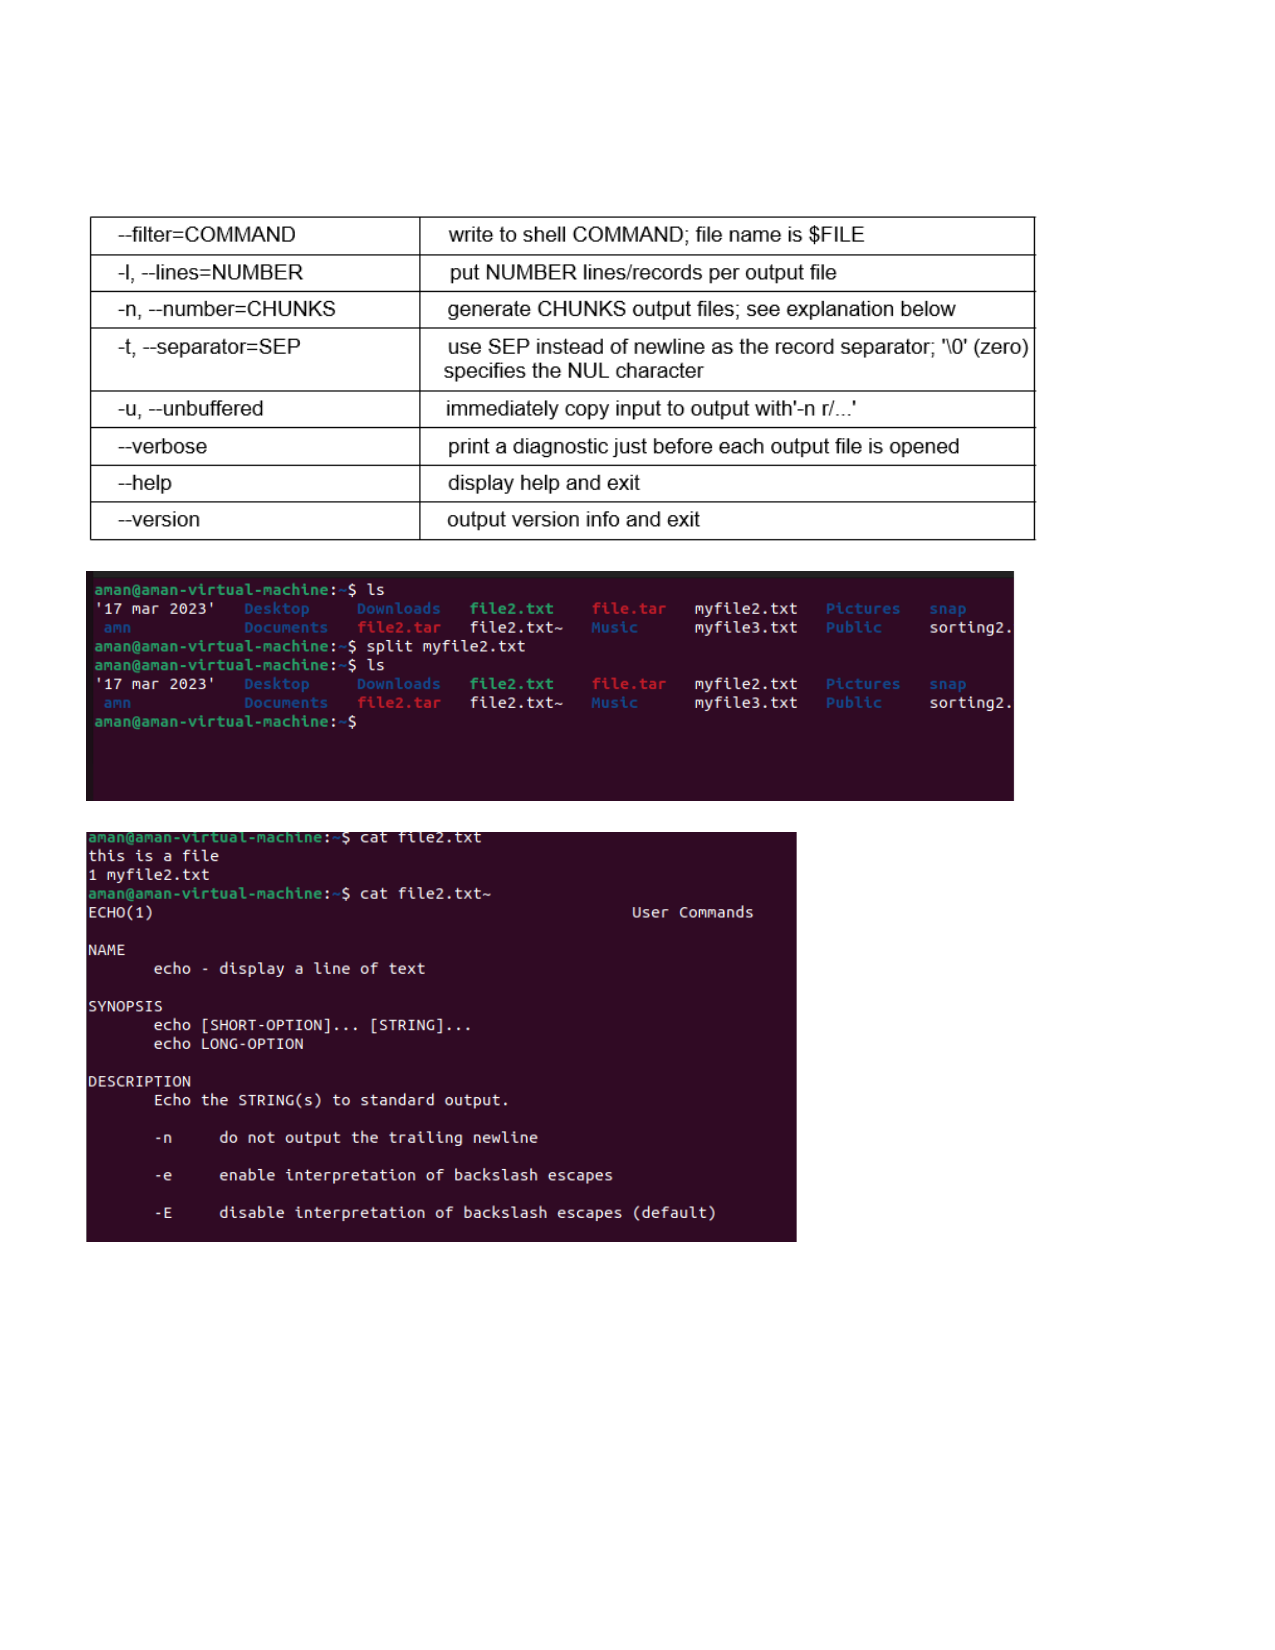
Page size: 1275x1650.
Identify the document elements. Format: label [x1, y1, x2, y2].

picture [86, 571, 1016, 801]
picture [86, 832, 797, 1242]
picture [70, 204, 1044, 548]
